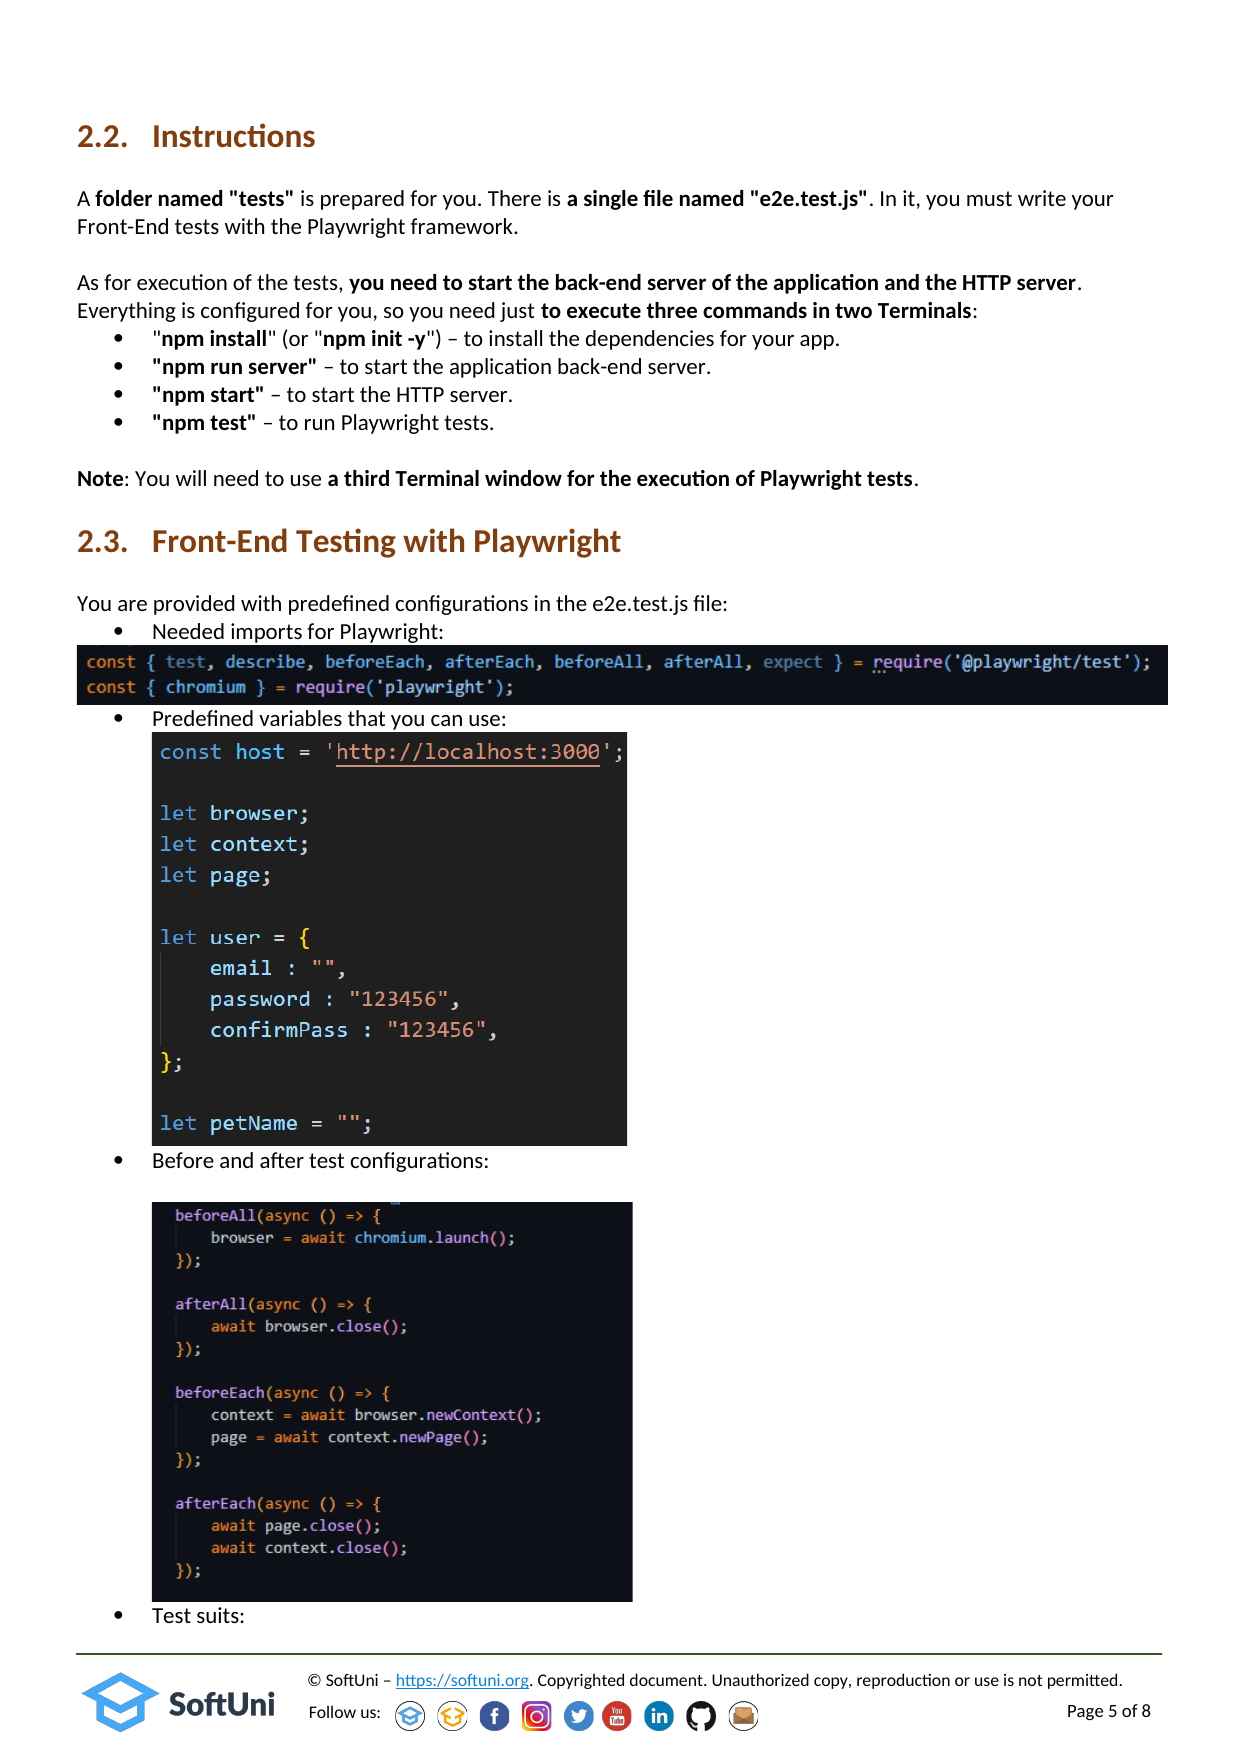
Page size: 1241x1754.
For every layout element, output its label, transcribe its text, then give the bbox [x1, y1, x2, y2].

picture [602, 1701, 632, 1731]
list Predefined variables that you can use: [114, 705, 1163, 732]
subtitle Instructions [77, 115, 1163, 156]
subtitle Front-End Testing with Playwright [77, 520, 1163, 561]
picture [479, 1701, 510, 1731]
text You are provided with predefined configurations in the e2e.test.js file: [77, 589, 1163, 617]
picture [665, 1722, 674, 1731]
picture [76, 645, 1168, 705]
picture [151, 1202, 633, 1602]
text A folder named "tests" is prepared for you. There is a single file named "e2e.test.js". In it, you must write your Front-End tests with the Playwright framework. [77, 184, 1163, 240]
picture [395, 1701, 425, 1731]
list "npm test" – to run Playwright tests. [114, 408, 1163, 436]
picture [644, 1701, 653, 1710]
picture [151, 732, 628, 1146]
text Note: You will need to use a third Terminal window for the execution of Playwright tests. [77, 464, 1163, 492]
picture [686, 1701, 716, 1731]
list Test suits: [114, 1602, 1163, 1629]
picture [644, 1722, 653, 1731]
picture [665, 1701, 674, 1710]
picture [522, 1701, 552, 1731]
picture [564, 1701, 594, 1731]
picture [728, 1701, 759, 1731]
list "npm install" (or "npm init -y") – to install the dependencies for your app. [114, 324, 1163, 352]
picture [658, 1713, 667, 1723]
picture [437, 1701, 468, 1731]
list "npm start" – to start the HTTP server. [114, 380, 1163, 408]
list Needed imports for Playwright: [114, 617, 1163, 645]
picture [75, 1666, 281, 1738]
list "npm run server" – to start the application back-end server. [114, 352, 1163, 380]
list Before and after test configurations: [114, 1146, 1163, 1174]
text As for execution of the tests, you need to start the back-end server of the application and the HTTP server. Everything is configured for you, so you need just to execute three commands in two Terminals: [77, 268, 1163, 324]
